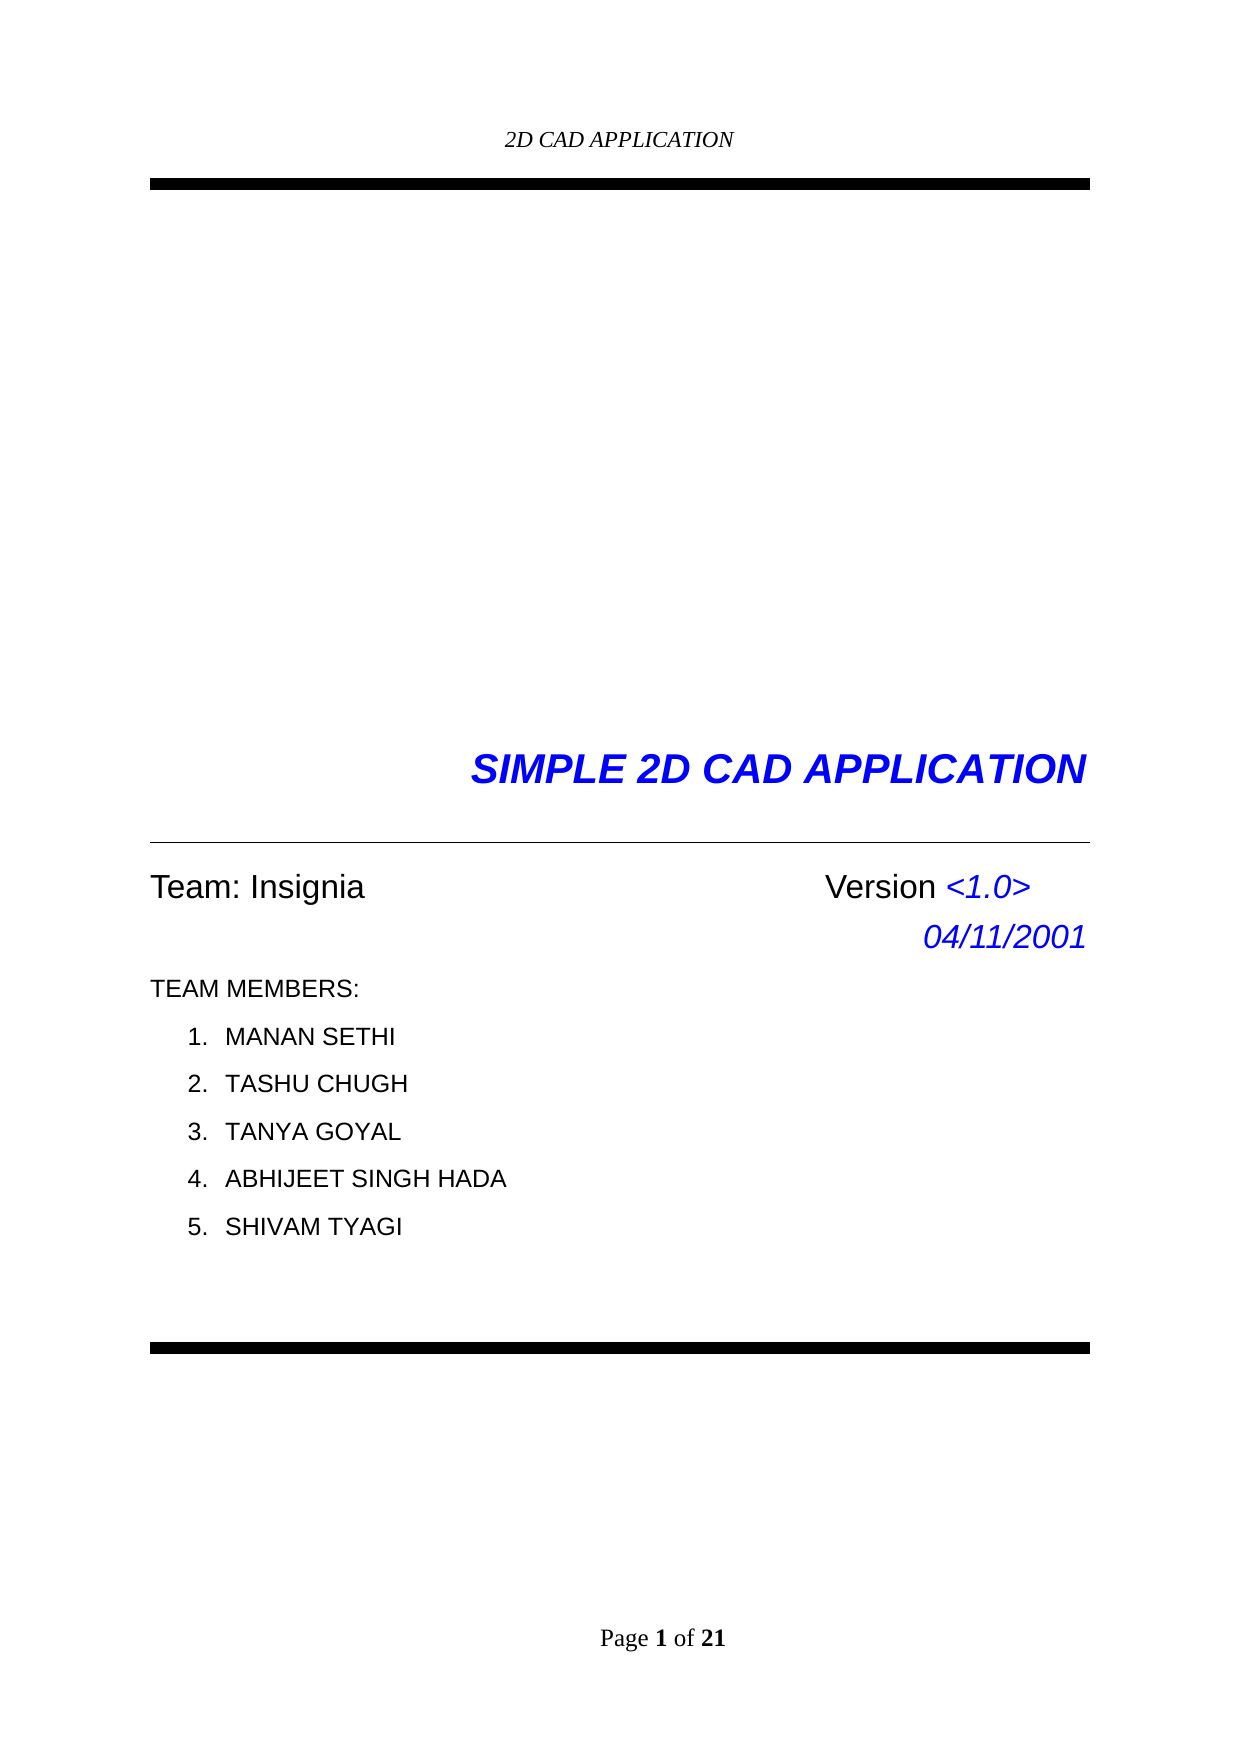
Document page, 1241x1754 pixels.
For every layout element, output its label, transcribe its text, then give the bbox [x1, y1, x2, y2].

title TASHU CHUGH [187, 1069, 1090, 1098]
title SHIVAM TYAGI [187, 1212, 1090, 1241]
title TANYA GOYAL [187, 1117, 1090, 1146]
subtitle 04/11/2001 [150, 906, 1090, 956]
subtitle Team: Insignia Version <1.0> [150, 856, 1090, 906]
title Team Members: [150, 974, 1090, 1003]
title SIMPLE 2D CAD APPLICATION Product Design Specification [150, 744, 1090, 842]
title MANAN SETHI [187, 1022, 1090, 1051]
title Abhijeet Singh HADA [187, 1164, 1090, 1193]
